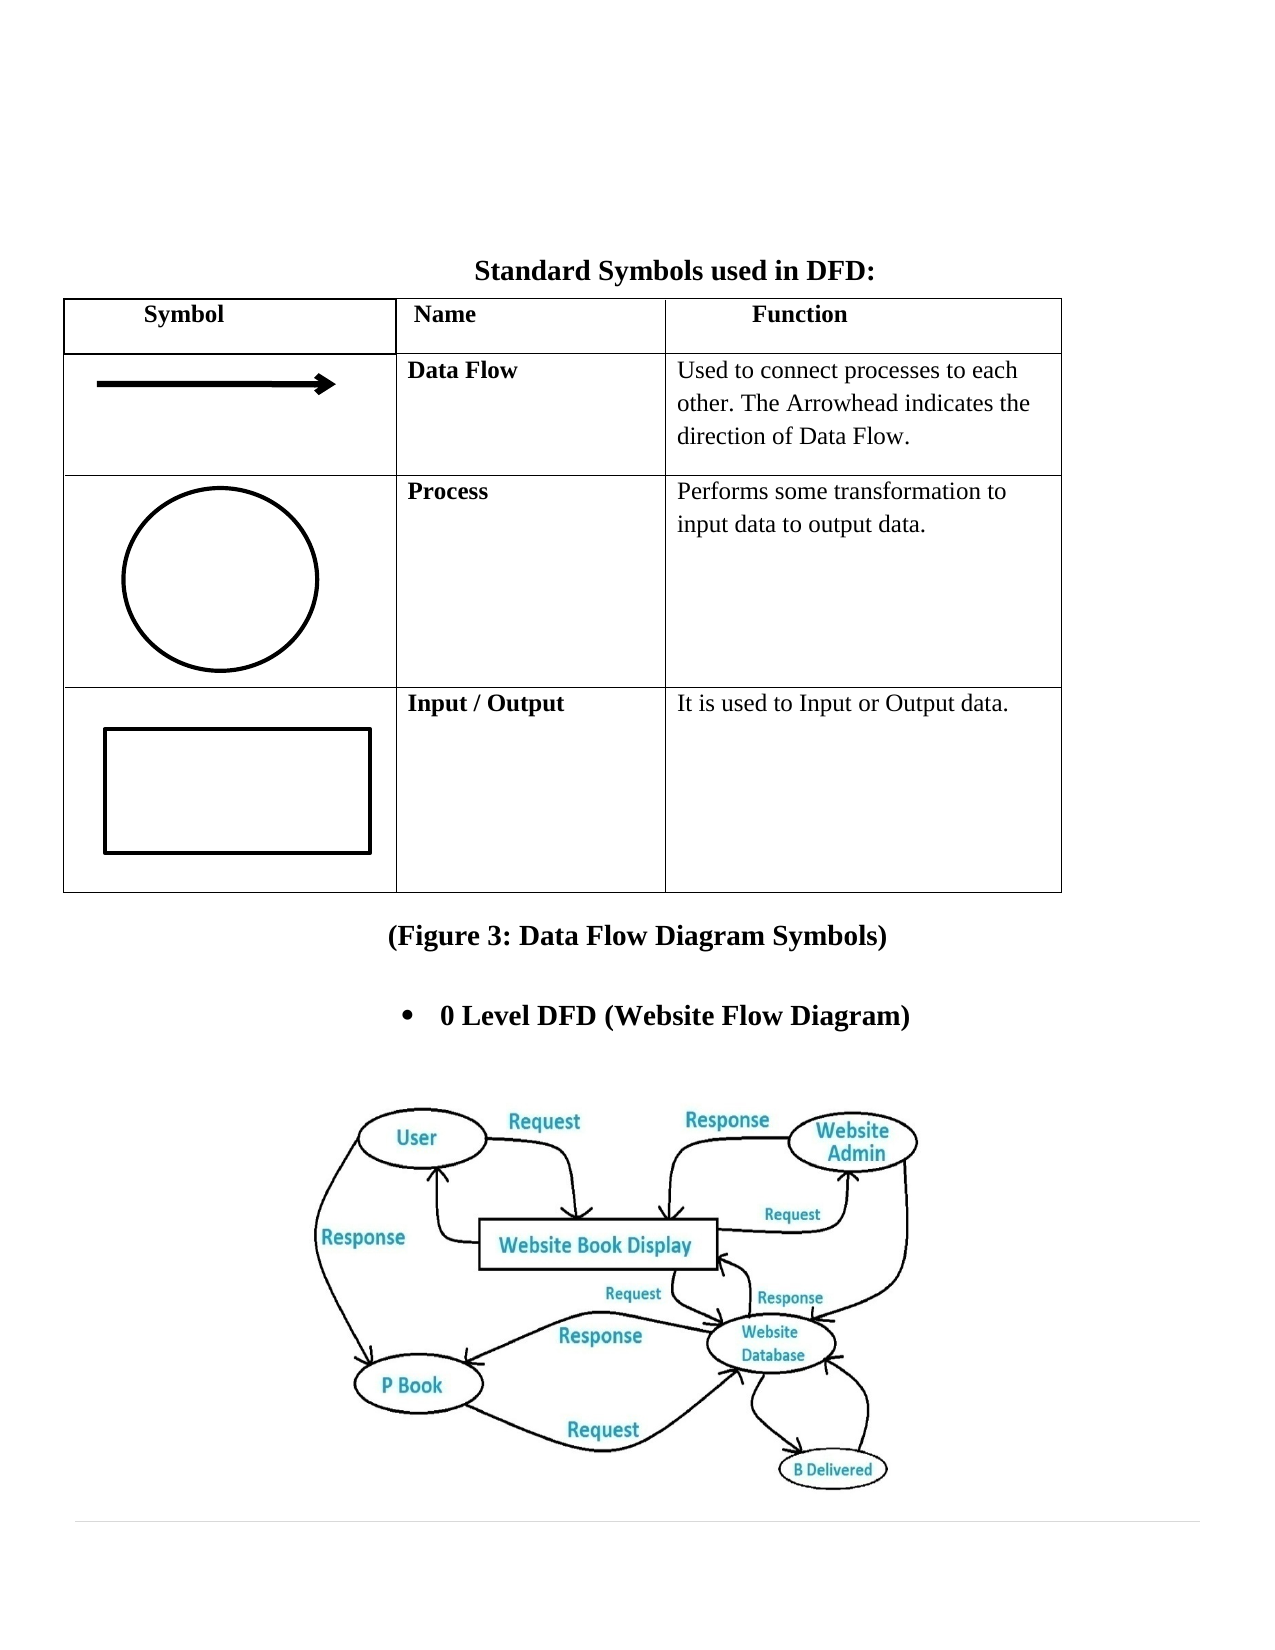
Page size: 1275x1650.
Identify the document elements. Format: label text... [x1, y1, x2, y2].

table_header Function [666, 299, 1061, 353]
table_cell [64, 476, 396, 687]
table_cell Performs some transformation to input data to output data. [666, 476, 1061, 687]
table_header Symbol [65, 300, 395, 353]
subtitle 0 Level DFD (Website Flow Diagram) [112, 998, 1200, 1032]
table_header Name [397, 299, 665, 353]
table_cell [64, 355, 396, 475]
table_cell Data Flow [397, 354, 665, 475]
table_cell Process [397, 476, 665, 687]
table_cell Used to connect processes to each other. The Arrowhead indicates the direction of Data Flow. [666, 354, 1061, 475]
picture [167, 1043, 1108, 1520]
table_cell [64, 688, 396, 892]
subtitle Standard Symbols used in DFD: [75, 253, 1200, 287]
subtitle (Figure 3: Data Flow Diagram Symbols) [75, 918, 1200, 951]
table_cell Input / Output [397, 688, 665, 892]
table_cell It is used to Input or Output data. [666, 688, 1061, 892]
